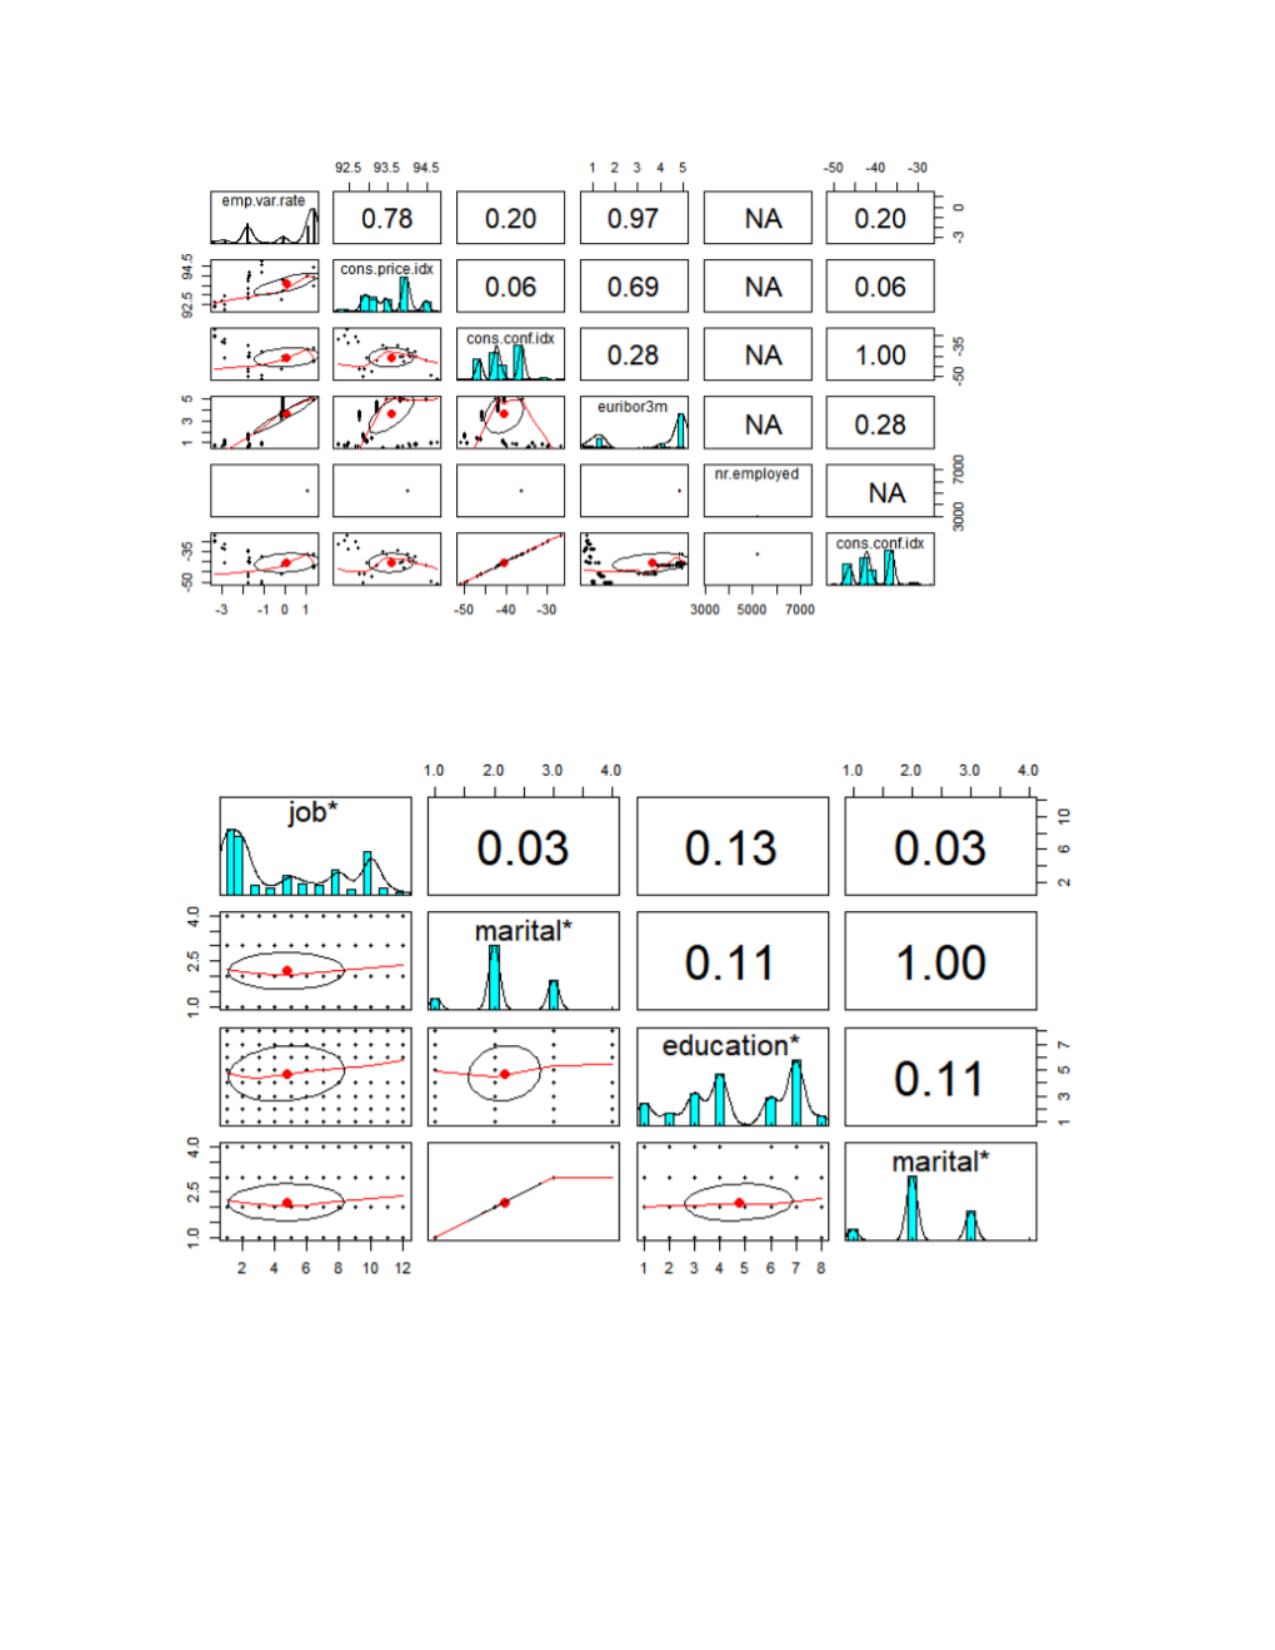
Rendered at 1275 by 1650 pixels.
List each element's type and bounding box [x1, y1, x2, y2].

picture [150, 150, 1029, 645]
picture [150, 732, 1123, 1317]
